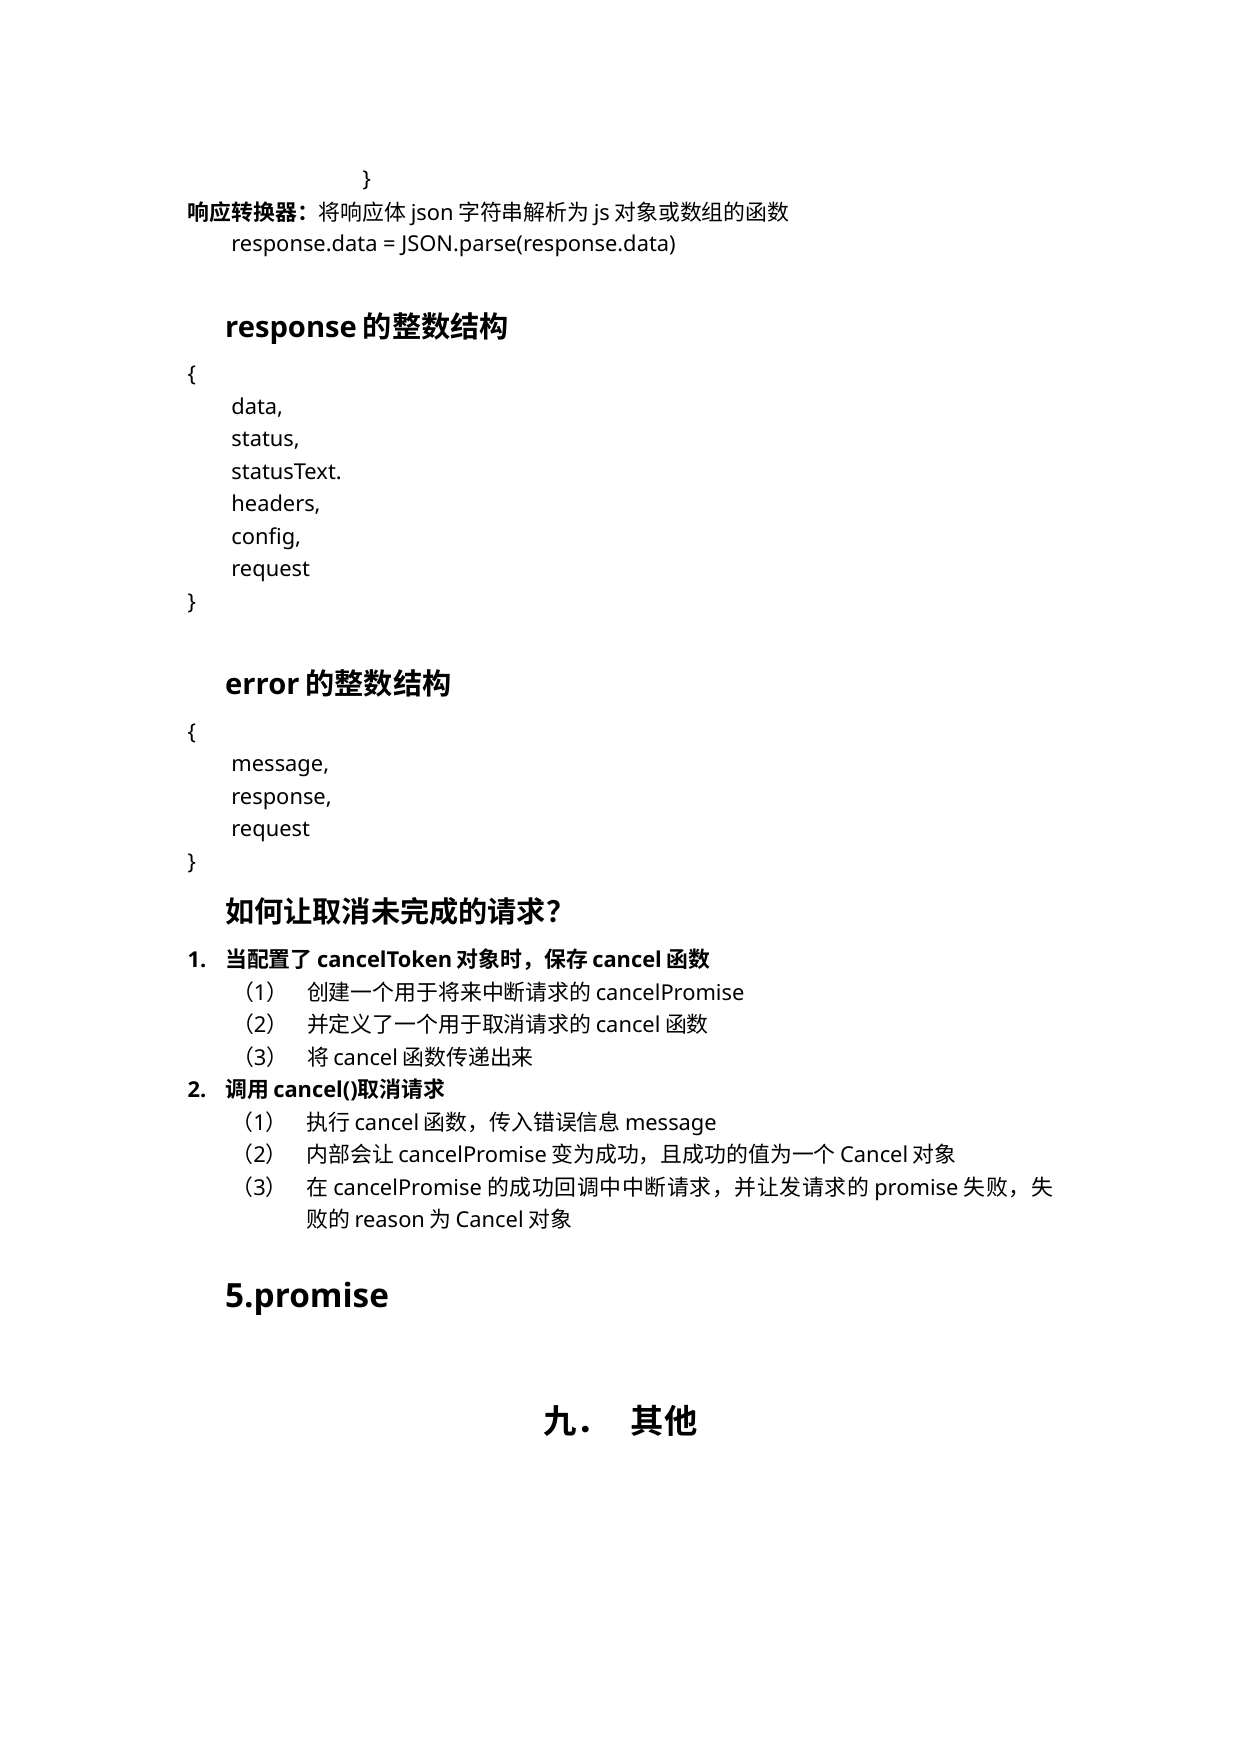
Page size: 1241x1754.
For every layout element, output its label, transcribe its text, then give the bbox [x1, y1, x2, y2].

text } [187, 844, 1053, 877]
text } [319, 162, 1053, 194]
list 并定义了一个用于取消请求的cancel函数 [232, 1007, 1053, 1039]
text { [187, 714, 1053, 747]
text { [187, 357, 1053, 389]
text error的整数结构 [225, 649, 1053, 714]
text 如何让取消未完成的请求？ [225, 877, 1053, 942]
text } [187, 584, 1053, 617]
subtitle 其他 [187, 1387, 1053, 1452]
text headers, [187, 487, 1053, 519]
text request [187, 552, 1053, 584]
text status, [187, 422, 1053, 454]
text data, [187, 389, 1053, 422]
list 调用cancel()取消请求 [187, 1072, 1053, 1104]
list 当配置了cancelToken对象时，保存cancel函数 [187, 942, 1053, 974]
text message, [187, 747, 1053, 779]
list 创建一个用于将来中断请求的cancelPromise [232, 974, 1053, 1007]
list 将cancel函数传递出来 [232, 1039, 1053, 1072]
list 内部会让cancelPromise变为成功，且成功的值为一个Cancel对象 [231, 1137, 1053, 1169]
text config, [187, 519, 1053, 552]
list 执行cancel函数，传入错误信息message [231, 1104, 1053, 1137]
text statusText. [187, 454, 1053, 487]
text response.data = JSON.parse(response.data) [187, 227, 1053, 259]
text request [187, 812, 1053, 844]
text 响应转换器：将响应体json字符串解析为js对象或数组的函数 [187, 194, 1053, 227]
list 在cancelPromise的成功回调中中断请求，并让发请求的promise失败，失败的reason为Cancel对象 [231, 1169, 1053, 1234]
subtitle 5.promise [225, 1262, 1053, 1327]
text response, [187, 779, 1053, 812]
text response的整数结构 [225, 292, 1053, 357]
